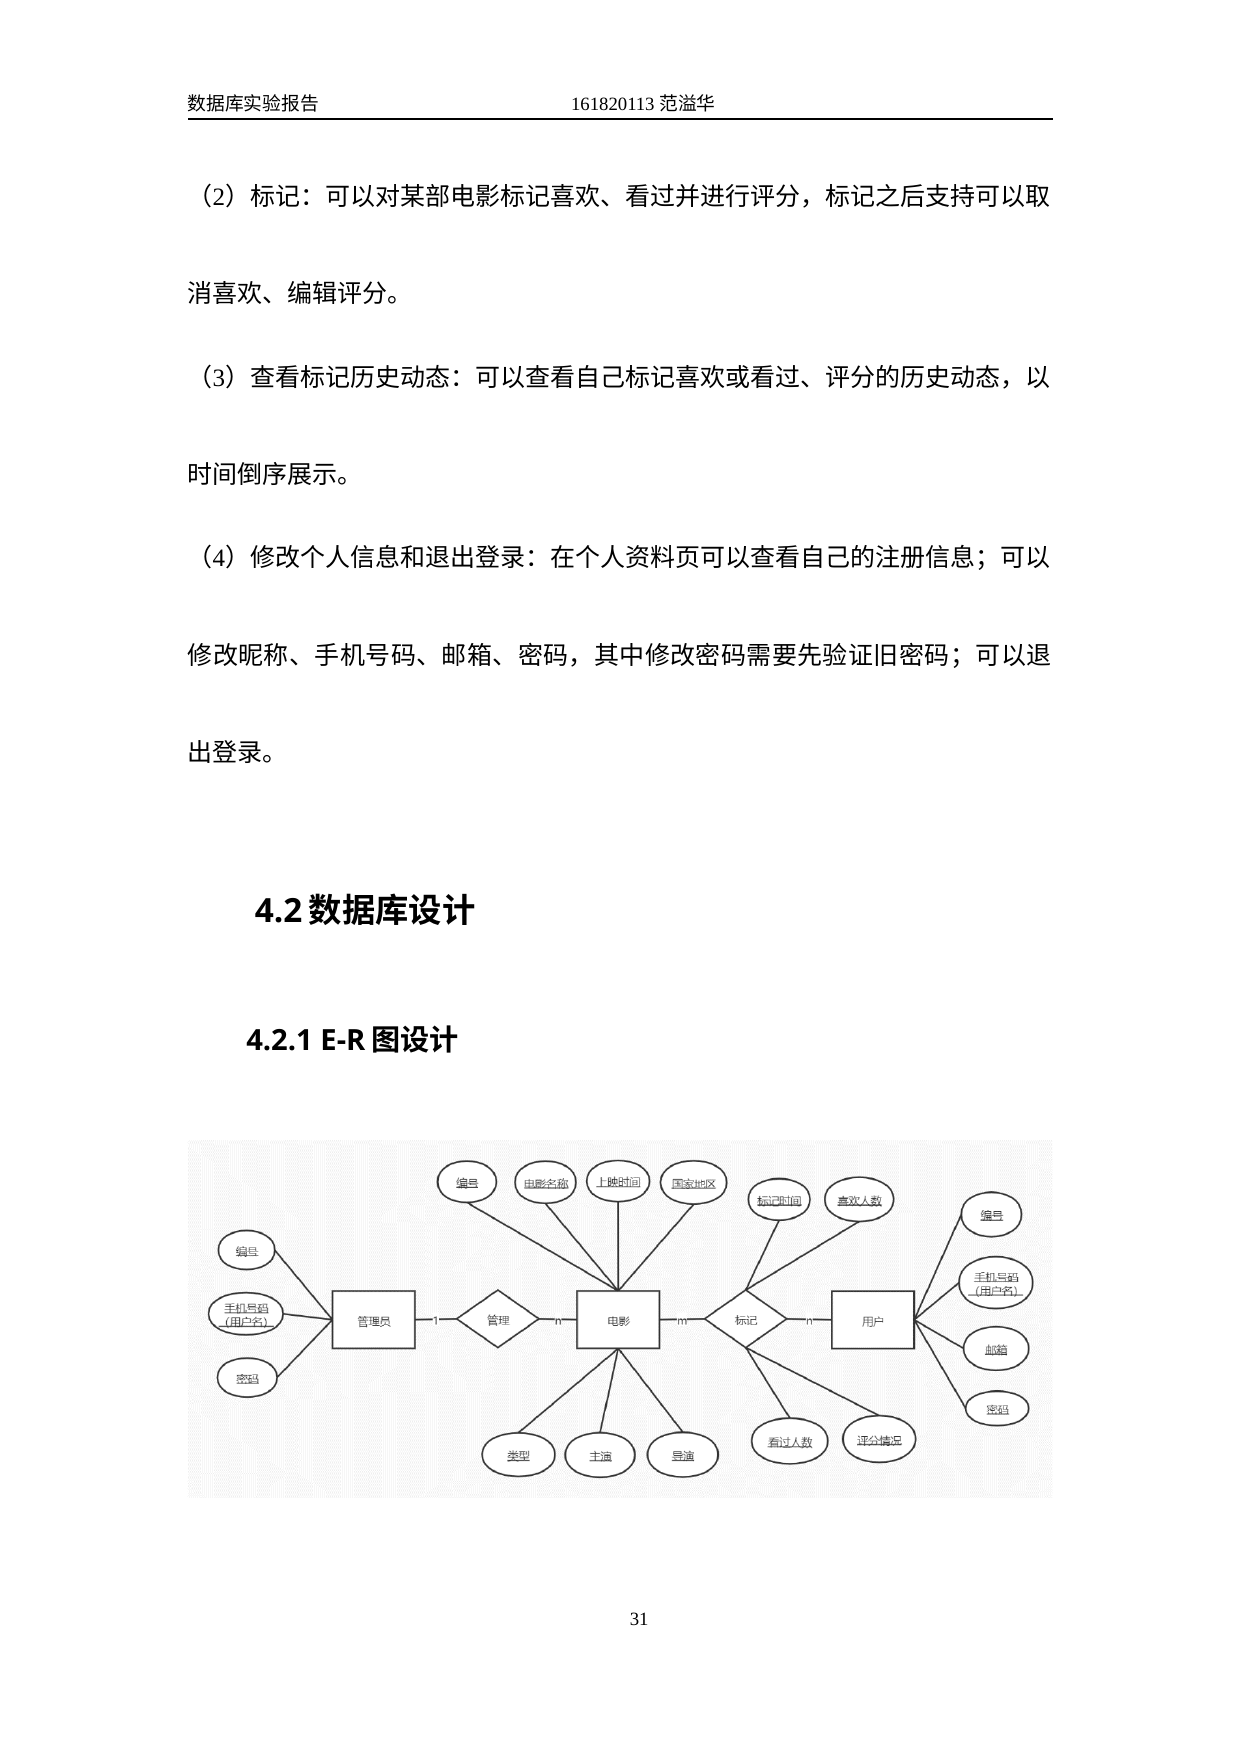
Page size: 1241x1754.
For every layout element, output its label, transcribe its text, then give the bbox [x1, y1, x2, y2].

subtitle 4.2数据库设计 [187, 875, 1053, 940]
text （4）修改个人信息和退出登录：在个人资料页可以查看自己的注册信息；可以修改昵称、手机号码、邮箱、密码，其中修改密码需要先验证旧密码；可以退出登录。 [187, 523, 1053, 783]
text （2）标记：可以对某部电影标记喜欢、看过并进行评分，标记之后支持可以取消喜欢、编辑评分。 [187, 162, 1053, 324]
picture [187, 1139, 1053, 1498]
text （3）查看标记历史动态：可以查看自己标记喜欢或看过、评分的历史动态，以时间倒序展示。 [187, 343, 1053, 505]
subtitle 4.2.1 E-R图设计 [187, 1005, 1053, 1070]
